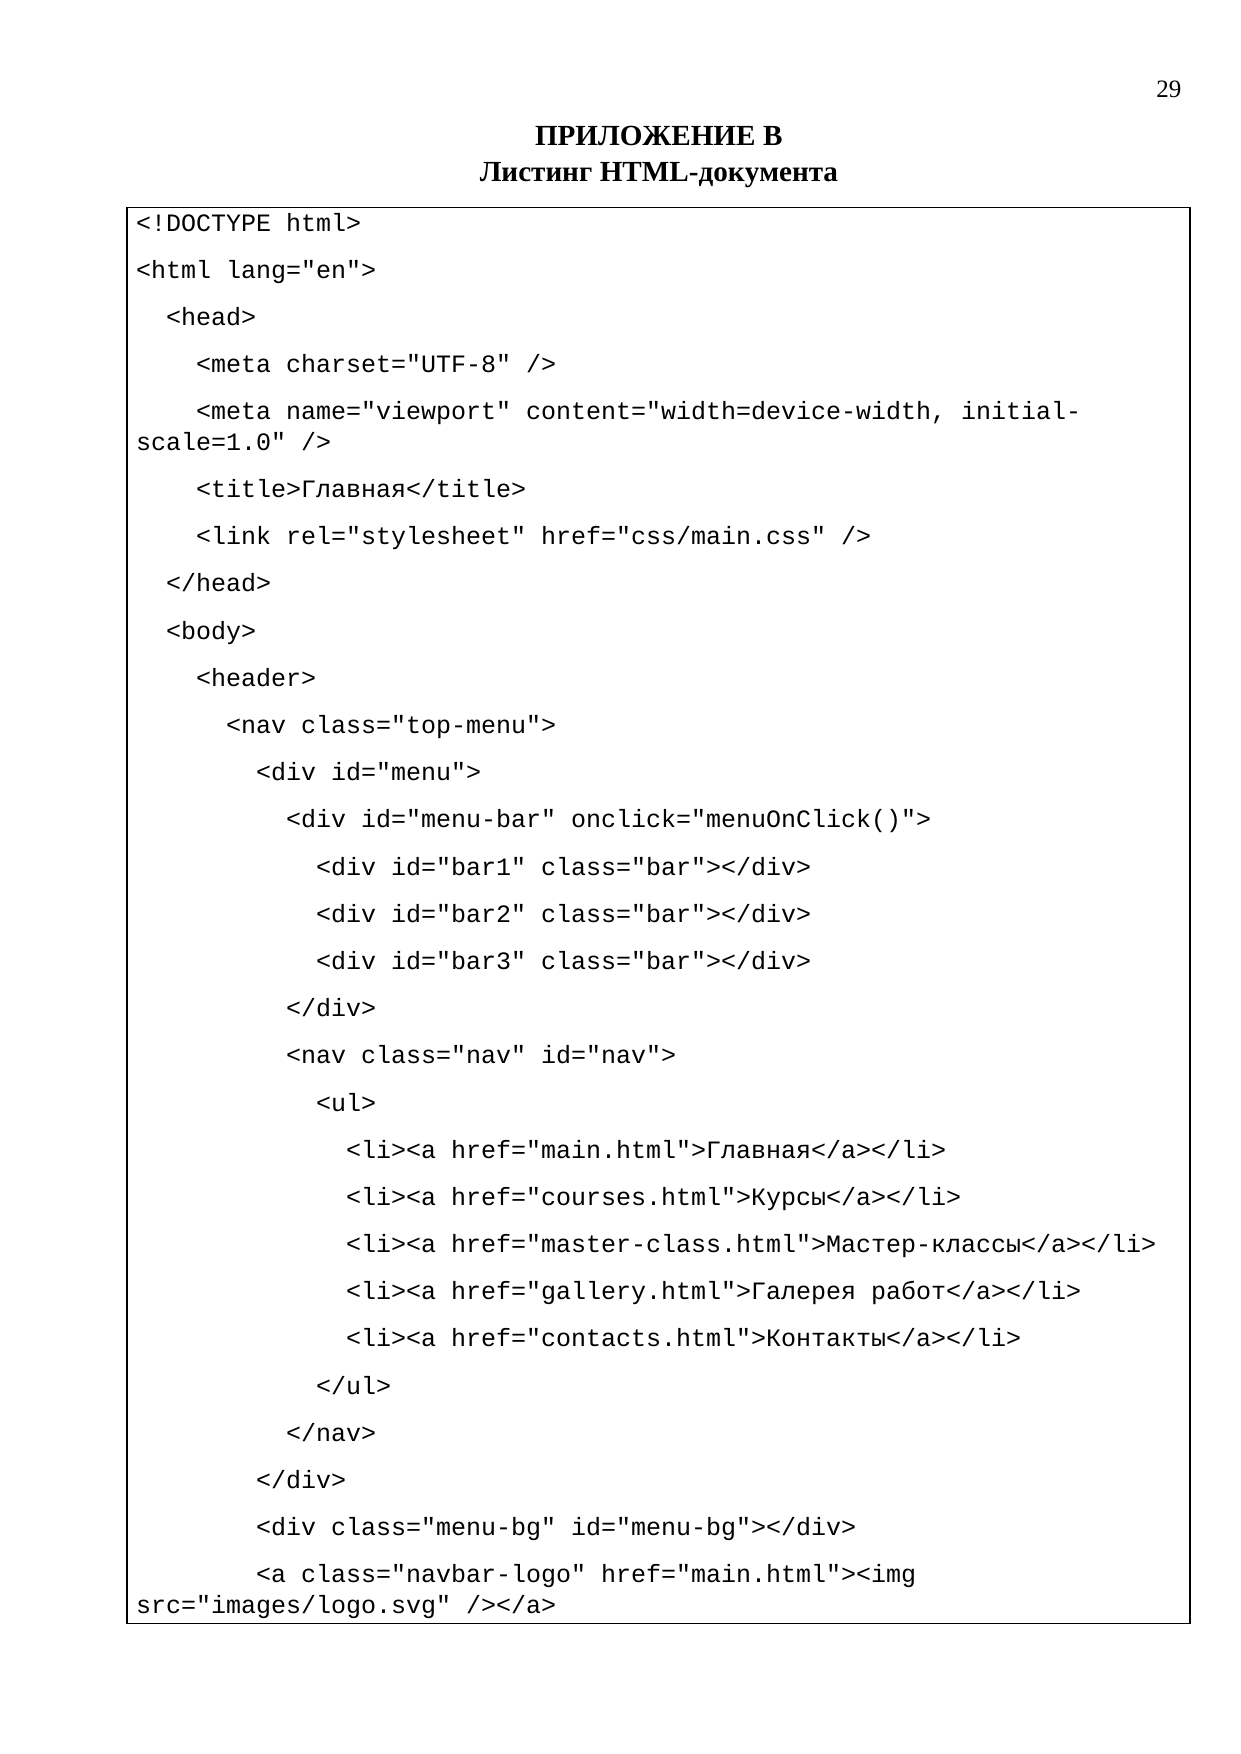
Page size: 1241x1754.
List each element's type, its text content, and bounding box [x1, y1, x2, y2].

text <div id="menu"> [128, 757, 1189, 788]
text <div id="menu-bar" onclick="menuOnClick()"> [128, 804, 1189, 835]
text <nav class="nav" id="nav"> [128, 1040, 1189, 1071]
text <div id="bar3" class="bar"></div> [128, 945, 1189, 977]
text <li><a href="gallery.html">Галерея работ</a></li> [128, 1276, 1189, 1307]
text <link rel="stylesheet" href="css/main.css" /> [128, 521, 1189, 552]
text <meta charset="UTF-8" /> [128, 349, 1189, 380]
subtitle ПРИЛОЖЕНИЕ В [136, 118, 1181, 152]
text <div id="bar2" class="bar"></div> [128, 898, 1189, 930]
text <header> [128, 662, 1189, 694]
text <div class="menu-bg" id="menu-bg"></div> [128, 1512, 1189, 1543]
text <div id="bar1" class="bar"></div> [128, 851, 1189, 882]
text <nav class="top-menu"> [128, 709, 1189, 741]
text <ul> [128, 1087, 1189, 1118]
text </div> [128, 993, 1189, 1024]
text <li><a href="contacts.html">Контакты</a></li> [128, 1323, 1189, 1354]
text </ul> [128, 1370, 1189, 1402]
text </nav> [128, 1417, 1189, 1449]
text <head> [128, 301, 1189, 333]
text <a class="navbar-logo" href="main.html"><img src="images/logo.svg" /></a> [128, 1559, 1189, 1623]
text Листинг HTML-документа [136, 154, 1181, 188]
text <li><a href="courses.html">Курсы</a></li> [128, 1181, 1189, 1213]
text </head> [128, 568, 1189, 599]
text <li><a href="master-class.html">Мастер-классы</a></li> [128, 1228, 1189, 1260]
text </div> [128, 1464, 1189, 1496]
text <html lang="en"> [128, 254, 1189, 286]
text <!DOCTYPE html> [128, 208, 1189, 238]
text <body> [128, 615, 1189, 647]
text <meta name="viewport" content="width=device-width, initial-scale=1.0" /> [128, 396, 1189, 458]
text <li><a href="main.html">Главная</a></li> [128, 1134, 1189, 1166]
text <title>Главная</title> [128, 473, 1189, 505]
